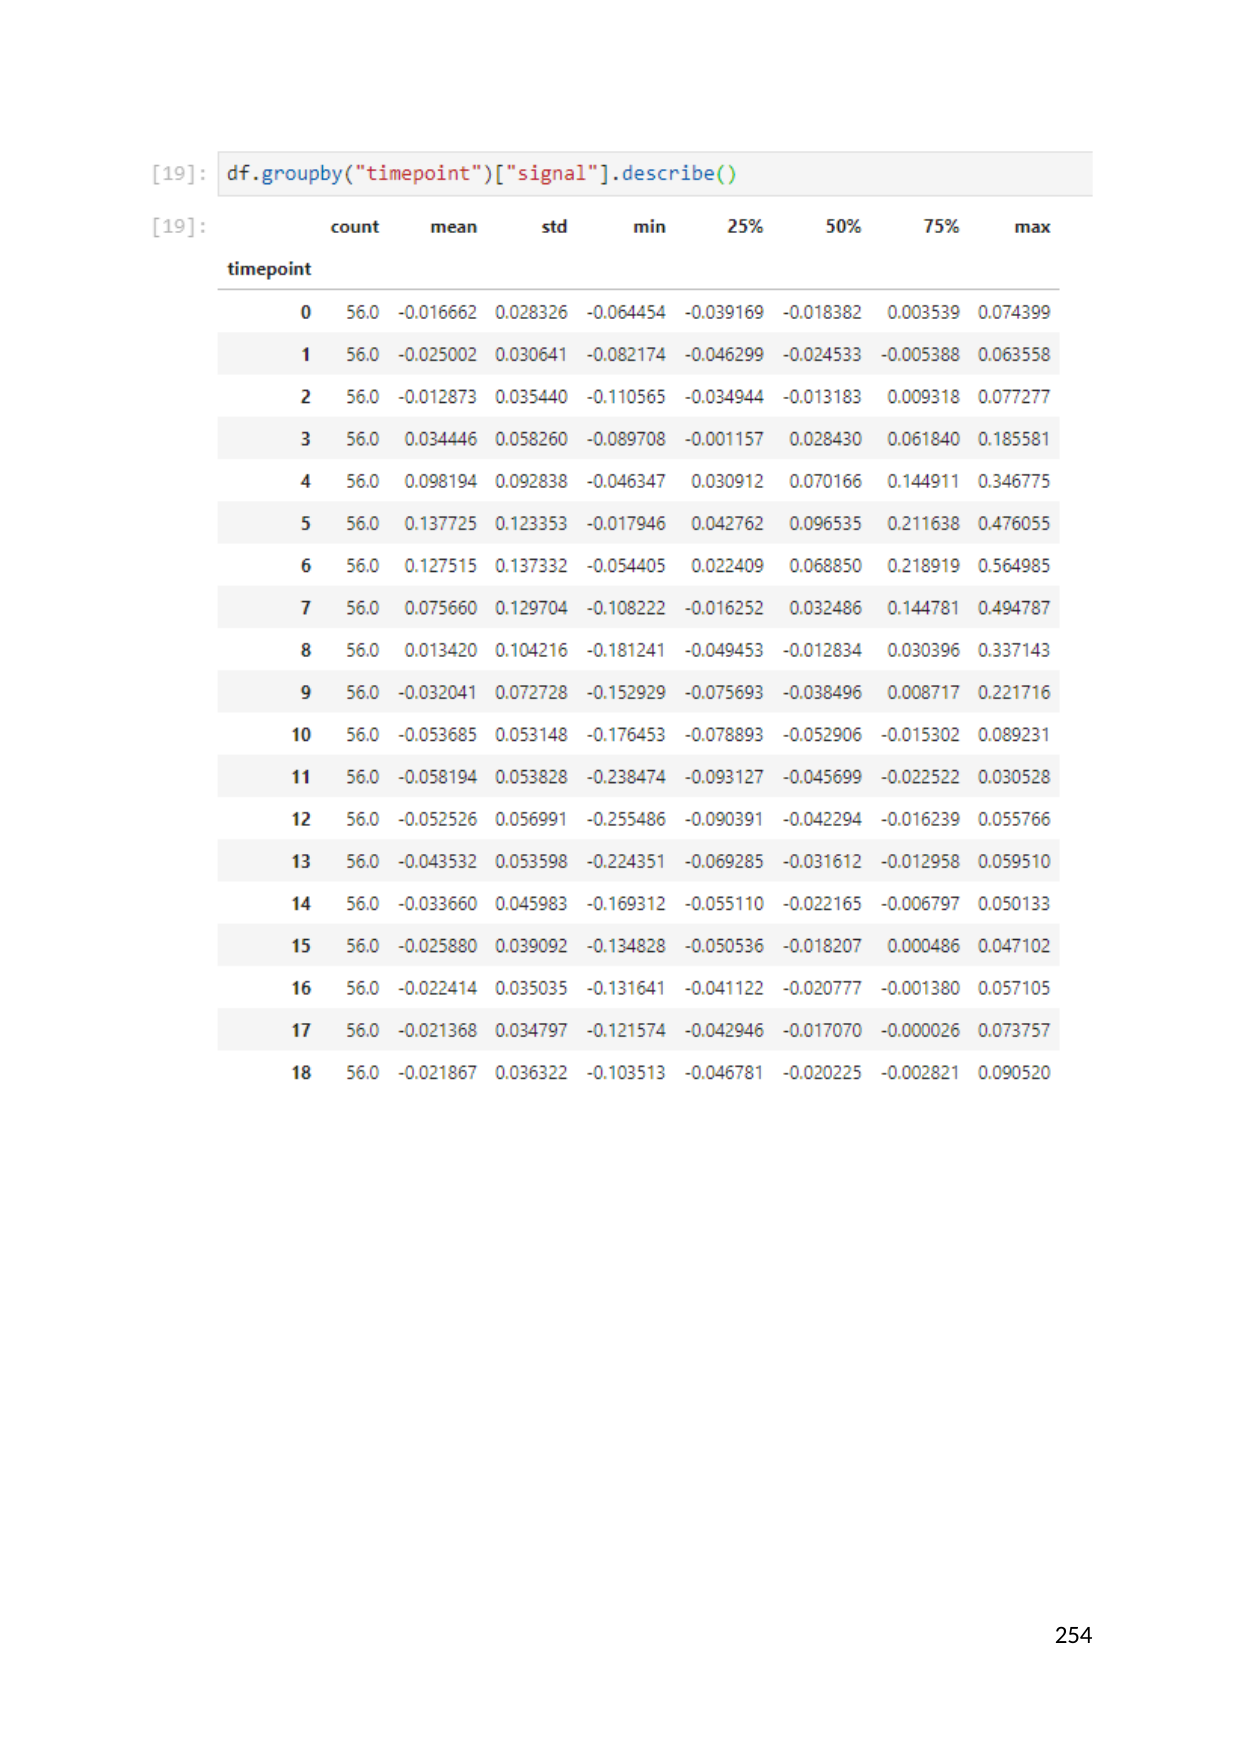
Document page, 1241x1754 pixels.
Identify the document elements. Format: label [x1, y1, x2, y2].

picture [147, 147, 1093, 1108]
